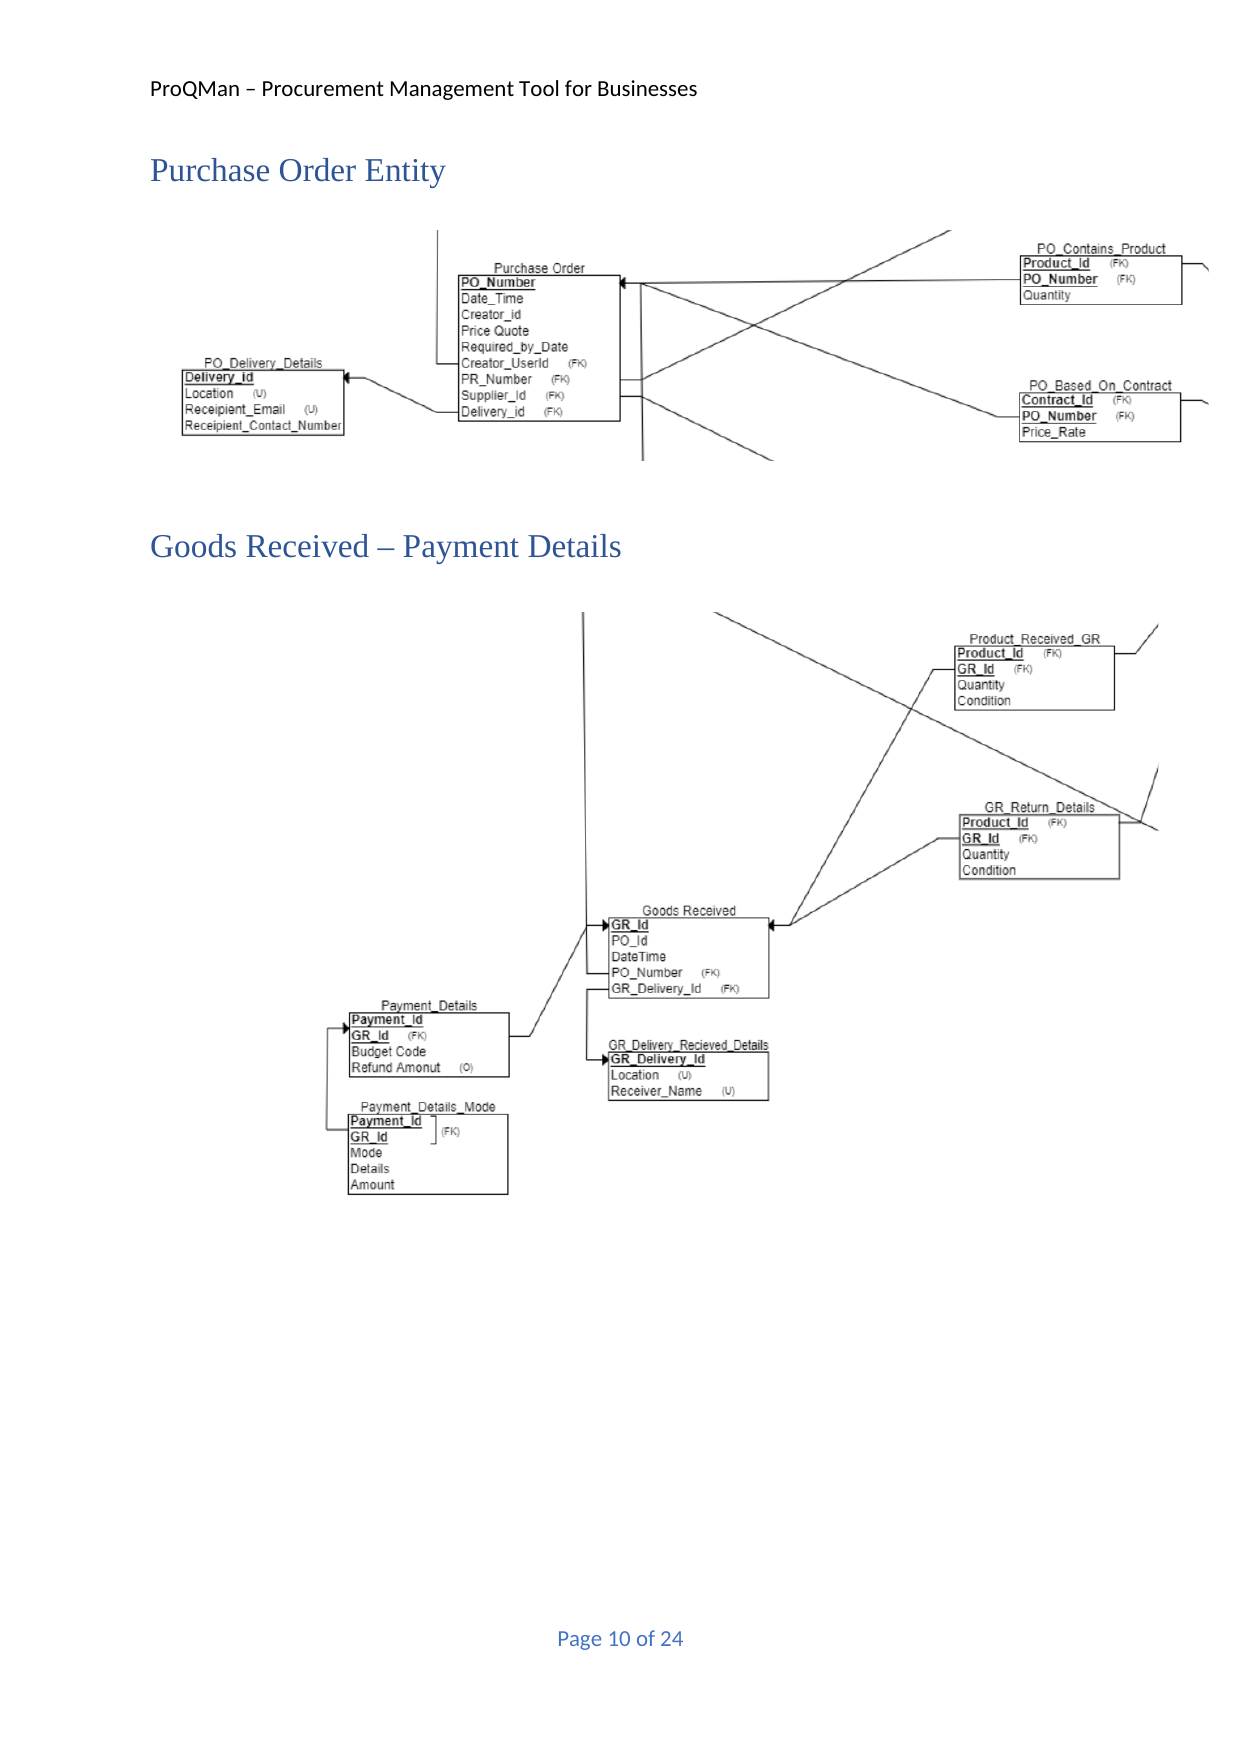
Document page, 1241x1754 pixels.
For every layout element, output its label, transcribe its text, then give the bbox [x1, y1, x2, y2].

picture [150, 230, 1209, 461]
text Goods Received – Payment Details [150, 527, 1090, 565]
picture [150, 612, 1159, 1201]
text Purchase Order Entity [150, 150, 1090, 188]
